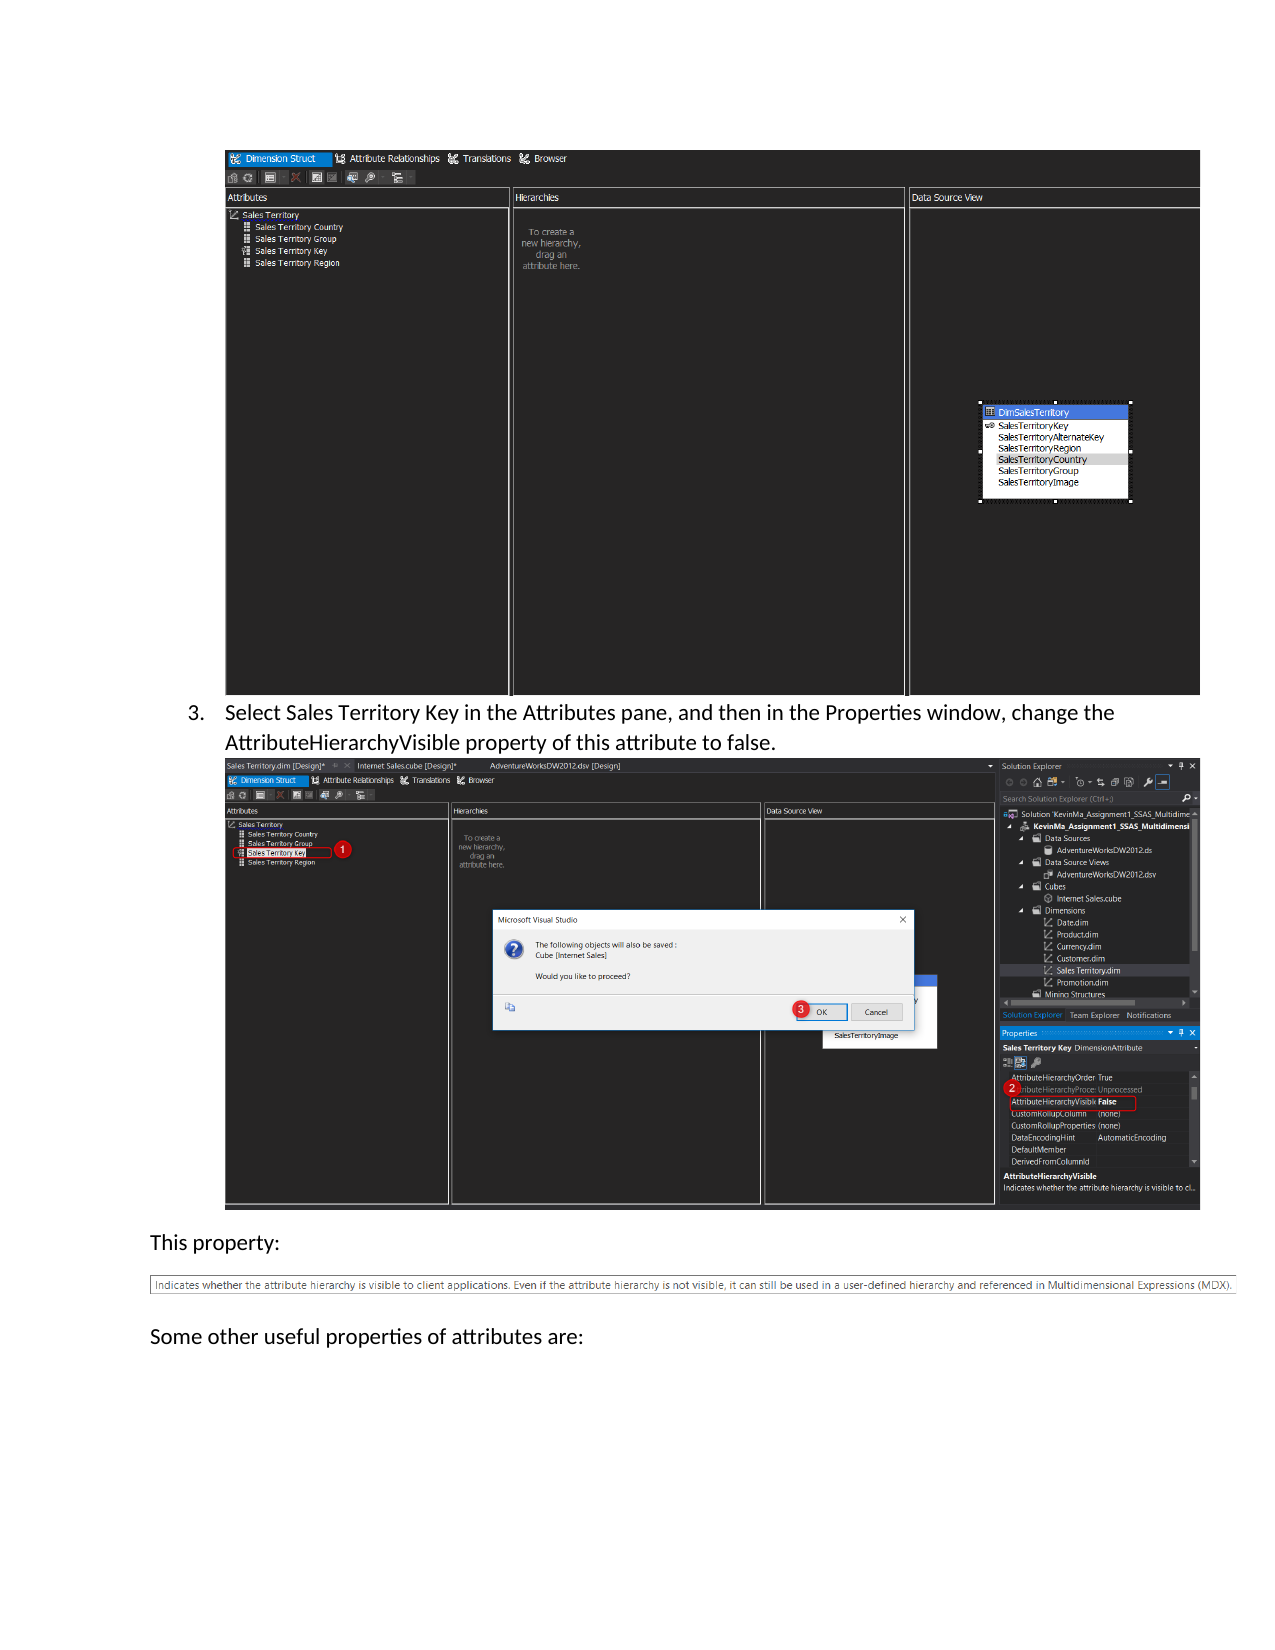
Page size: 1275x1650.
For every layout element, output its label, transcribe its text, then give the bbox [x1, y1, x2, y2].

text This property: [150, 1228, 1125, 1256]
list Select Sales Territory Key in the Attributes pane, and then in the Properties window, change the AttributeHierarchyVisible property of this attribute to false. [187, 698, 1125, 756]
text Some other useful properties of attributes are: [150, 1322, 1125, 1350]
picture [225, 150, 1200, 696]
picture [150, 1275, 1237, 1294]
picture [225, 758, 1200, 1210]
